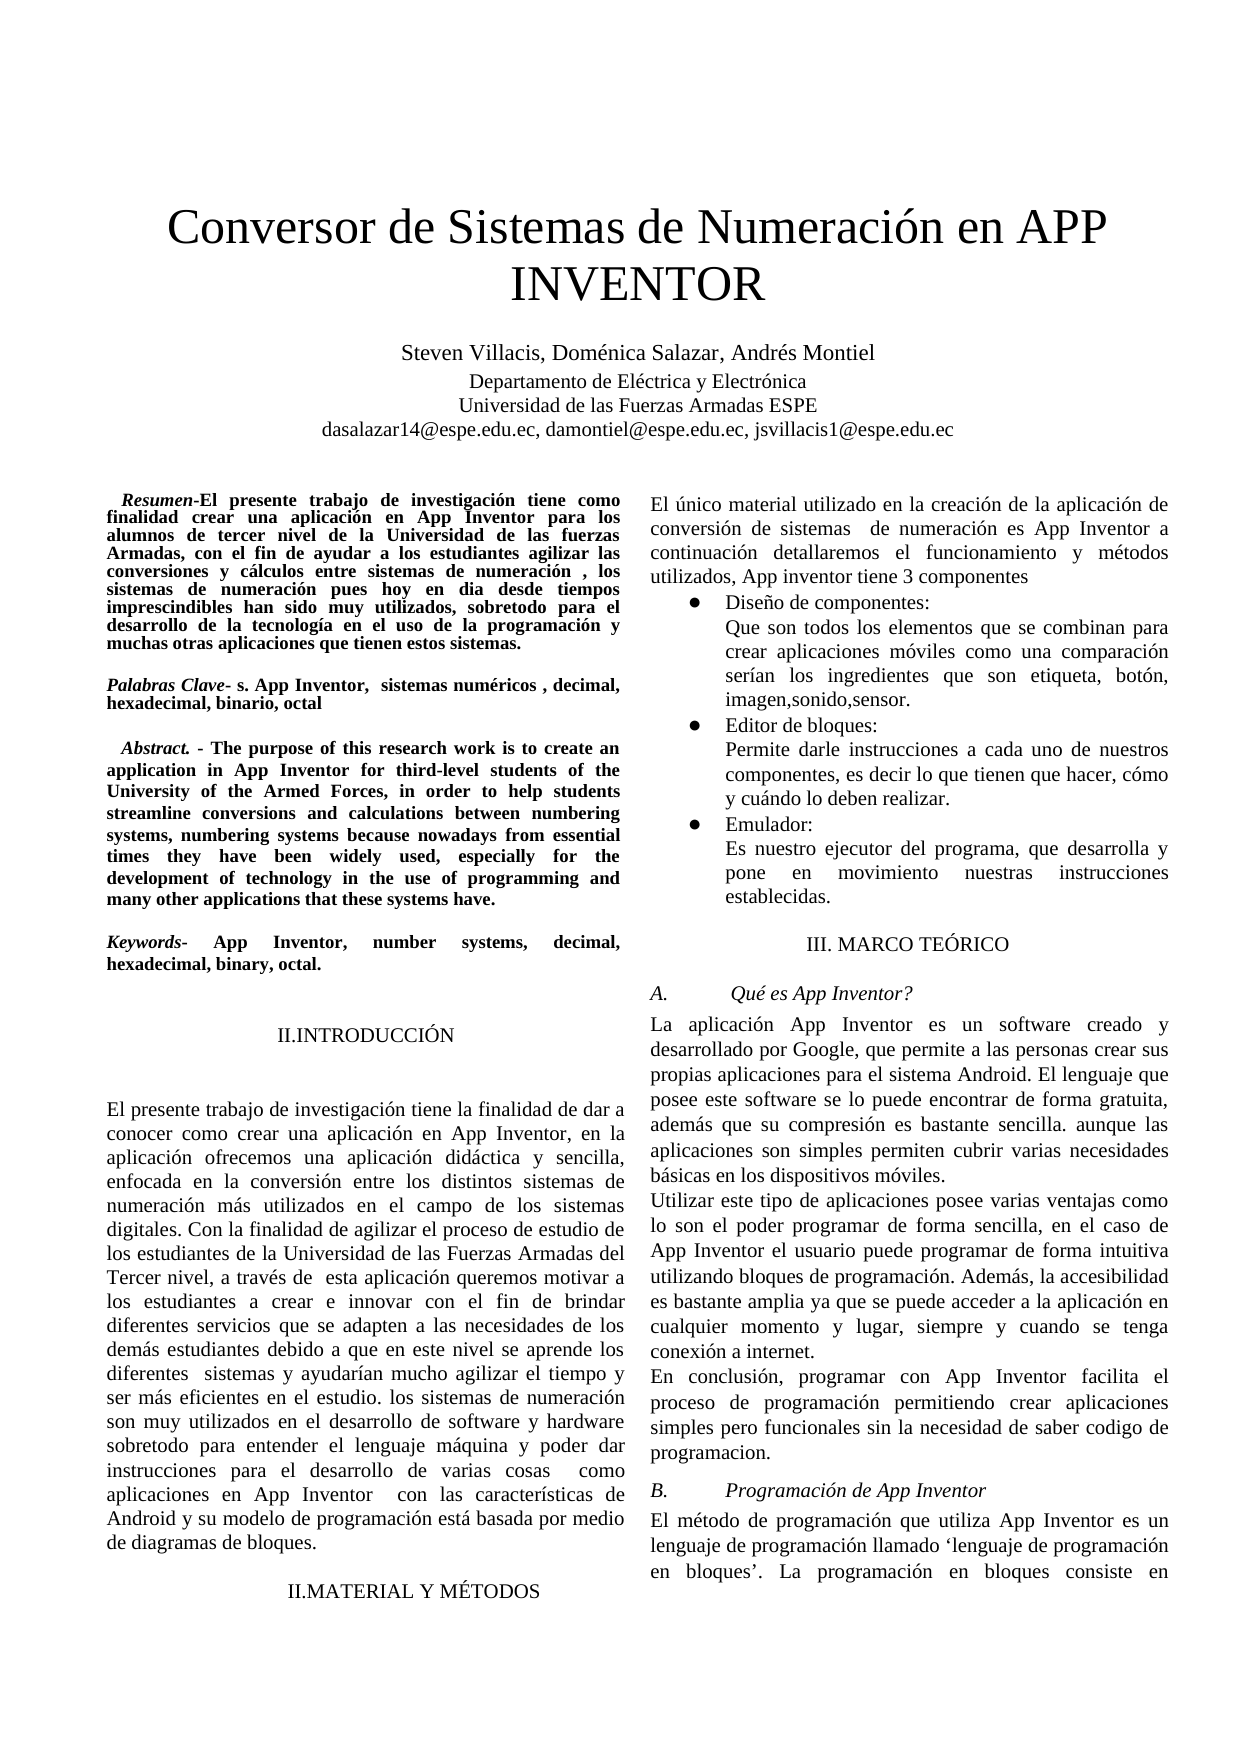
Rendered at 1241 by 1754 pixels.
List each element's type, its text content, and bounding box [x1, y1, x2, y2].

list Qué es App Inventor? [650, 981, 1169, 1005]
table_cell Departamento de Eléctrica y Electrónica [166, 369, 1110, 393]
text Conversor de Sistemas de Numeración en APP INVENTOR [106, 196, 1169, 311]
table_header Steven Villacis, Doménica Salazar, Andrés Montiel [166, 311, 1110, 369]
text Abstract. - The purpose of this research work is to create an application in App Inventor for third-level students of the University of the Armed Forces, in order to help students streamline conversions and calculations between numbering systems, numbering systems because nowadays from essential times they have been widely used, especially for the development of technology in the use of programming and many other applications that these systems have. [106, 737, 621, 910]
list Editor de bloques: [688, 711, 1169, 737]
text Que son todos los elementos que se combinan para crear aplicaciones móviles como una comparación serían los ingredientes que son etiqueta, botón, imagen,sonido,sensor. [725, 615, 1169, 711]
table_cell dasalazar14@espe.edu.ec, damontiel@espe.edu.ec, jsvillacis1@espe.edu.ec [166, 417, 1110, 441]
subtitle El presente trabajo de investigación tiene la finalidad de dar a conocer como crear una aplicación en App Inventor, en la aplicación ofrecemos una aplicación didáctica y sencilla, enfocada en la conversión entre los distintos sistemas de numeración más utilizados en el campo de los sistemas digitales. Con la finalidad de agilizar el proceso de estudio de los estudiantes de la Universidad de las Fuerzas Armadas del Tercer nivel, a través de esta aplicación queremos motivar a los estudiantes a crear e innovar con el fin de brindar diferentes servicios que se adapten a las necesidades de los demás estudiantes debido a que en este nivel se aprende los diferentes sistemas y ayudarían mucho agilizar el tiempo y ser más eficientes en el estudio. los sistemas de numeración son muy utilizados en el desarrollo de software y hardware sobretodo para entender el lenguaje máquina y poder dar instrucciones para el desarrollo de varias cosas como aplicaciones en App Inventor con las características de Android y su modelo de programación está basada por medio de diagramas de bloques. [106, 1097, 625, 1554]
table_cell Universidad de las Fuerzas Armadas ESPE [166, 393, 1110, 417]
text El único material utilizado en la creación de la aplicación de conversión de sistemas de numeración es App Inventor a continuación detallaremos el funcionamiento y métodos utilizados, App inventor tiene 3 componentes [650, 492, 1169, 588]
text La aplicación App Inventor es un software creado y desarrollado por Google, que permite a las personas crear sus propias aplicaciones para el sistema Android. El lenguaje que posee este software se lo puede encontrar de forma gratuita, además que su compresión es bastante sencilla. aunque las aplicaciones son simples permiten cubrir varias necesidades básicas en los dispositivos móviles. [650, 1012, 1169, 1187]
text III. MARCO TEÓRICO [650, 932, 1165, 956]
list Programación de App Inventor [650, 1478, 1169, 1502]
text Es nuestro ejecutor del programa, que desarrolla y pone en movimiento nuestras instrucciones establecidas. [725, 836, 1169, 908]
list Diseño de componentes: [688, 588, 1169, 615]
list Emulador: [688, 809, 1169, 836]
text Palabras Clave- s. App Inventor, sistemas numéricos , decimal, hexadecimal, binario, octal [106, 677, 621, 713]
subtitle II.MATERIAL Y MÉTODOS [154, 1579, 625, 1603]
text En conclusión, programar con App Inventor facilita el proceso de programación permitiendo crear aplicaciones simples pero funcionales sin la necesidad de saber codigo de programacion. [650, 1364, 1169, 1464]
text Resumen-El presente trabajo de investigación tiene como finalidad crear una aplicación en App Inventor para los alumnos de tercer nivel de la Universidad de las fuerzas Armadas, con el fin de ayudar a los estudiantes agilizar las conversiones y cálculos entre sistemas de numeración , los sistemas de numeración pues hoy en dia desde tiempos imprescindibles han sido muy utilizados, sobretodo para el desarrollo de la tecnología en el uso de la programación y muchas otras aplicaciones que tienen estos sistemas. [106, 492, 621, 653]
text Utilizar este tipo de aplicaciones posee varias ventajas como lo son el poder programar de forma sencilla, en el caso de App Inventor el usuario puede programar de forma intuitiva utilizando bloques de programación. Además, la accesibilidad es bastante amplia ya que se puede acceder a la aplicación en cualquier momento y lugar, siempre y cuando se tenga conexión a internet. [650, 1188, 1169, 1363]
subtitle II.INTRODUCCIÓN [106, 1022, 625, 1047]
text Permite darle instrucciones a cada uno de nuestros componentes, es decir lo que tienen que hacer, cómo y cuándo lo deben realizar. [725, 737, 1169, 809]
text Keywords- App Inventor, number systems, decimal, hexadecimal, binary, octal. [106, 931, 621, 974]
